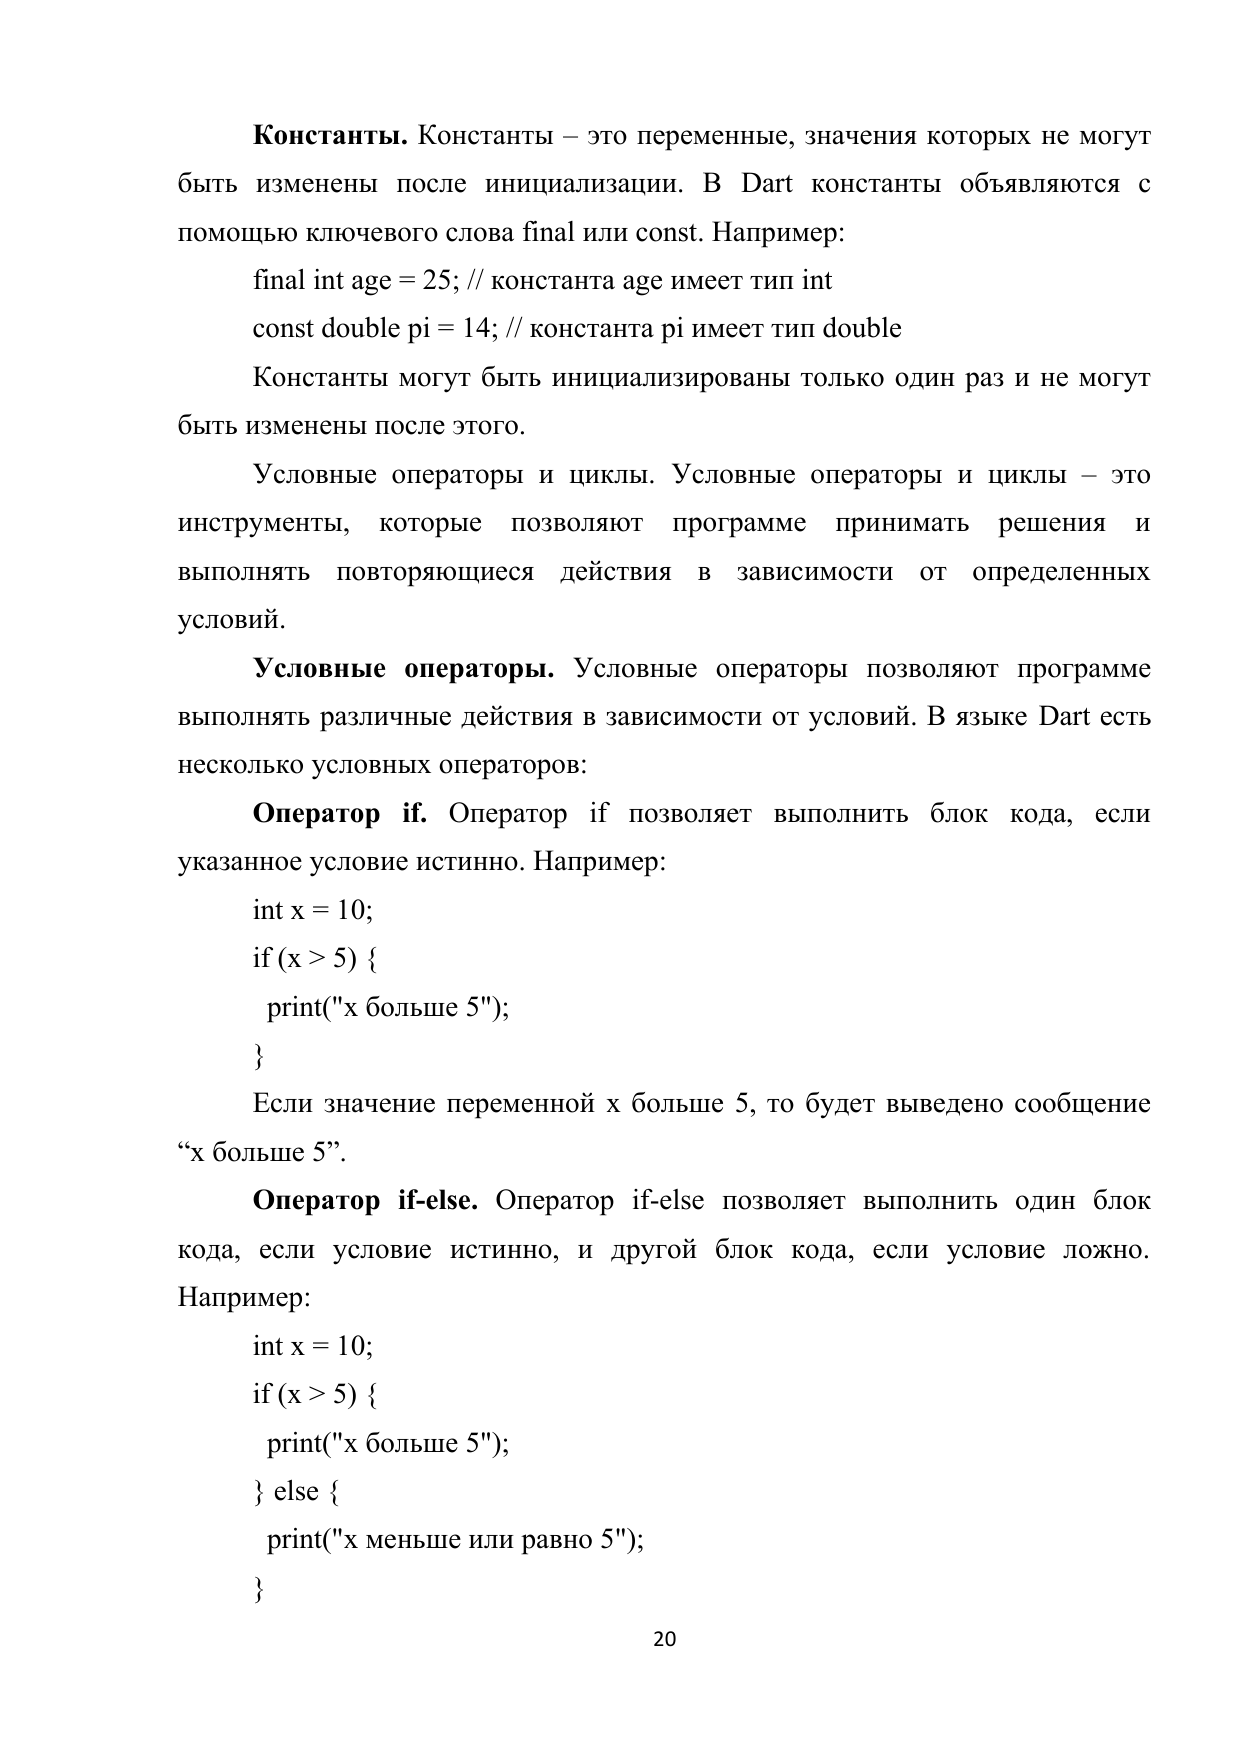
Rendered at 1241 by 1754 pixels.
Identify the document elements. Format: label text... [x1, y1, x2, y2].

text Если значение переменной x больше 5, то будет выведено сообщение “x больше 5”. [177, 1087, 1152, 1168]
text if (x > 5) { [177, 1377, 1152, 1410]
text print("x меньше или равно 5"); [177, 1523, 1152, 1555]
text } [177, 1038, 1152, 1071]
text int x = 10; [177, 1329, 1152, 1361]
text int x = 10; [177, 893, 1152, 925]
text Условные операторы и циклы. Условные операторы и циклы – это инструменты, которые позволяют программе принимать решения и выполнять повторяющиеся действия в зависимости от определенных условий. [177, 457, 1152, 635]
text if (x > 5) { [177, 942, 1152, 974]
text Оператор if. Оператор if позволяет выполнить блок кода, если указанное условие истинно. Например: [177, 796, 1152, 877]
text } else { [177, 1474, 1152, 1507]
text final int age = 25; // константа age имеет тип int [177, 263, 1152, 296]
text Константы могут быть инициализированы только один раз и не могут быть изменены после этого. [177, 360, 1152, 441]
text Оператор if-else. Оператор if-else позволяет выполнить один блок кода, если условие истинно, и другой блок кода, если условие ложно. Например: [177, 1184, 1152, 1313]
text Константы. Константы – это переменные, значения которых не могут быть изменены после инициализации. В Dart константы объявляются с помощью ключевого слова final или const. Например: [177, 118, 1152, 247]
text print("x больше 5"); [177, 1426, 1152, 1458]
text } [177, 1571, 1152, 1603]
text Условные операторы. Условные операторы позволяют программе выполнять различные действия в зависимости от условий. В языке Dart есть несколько условных операторов: [177, 651, 1152, 780]
text print("x больше 5"); [177, 990, 1152, 1022]
text const double pi = 14; // константа pi имеет тип double [177, 312, 1152, 344]
